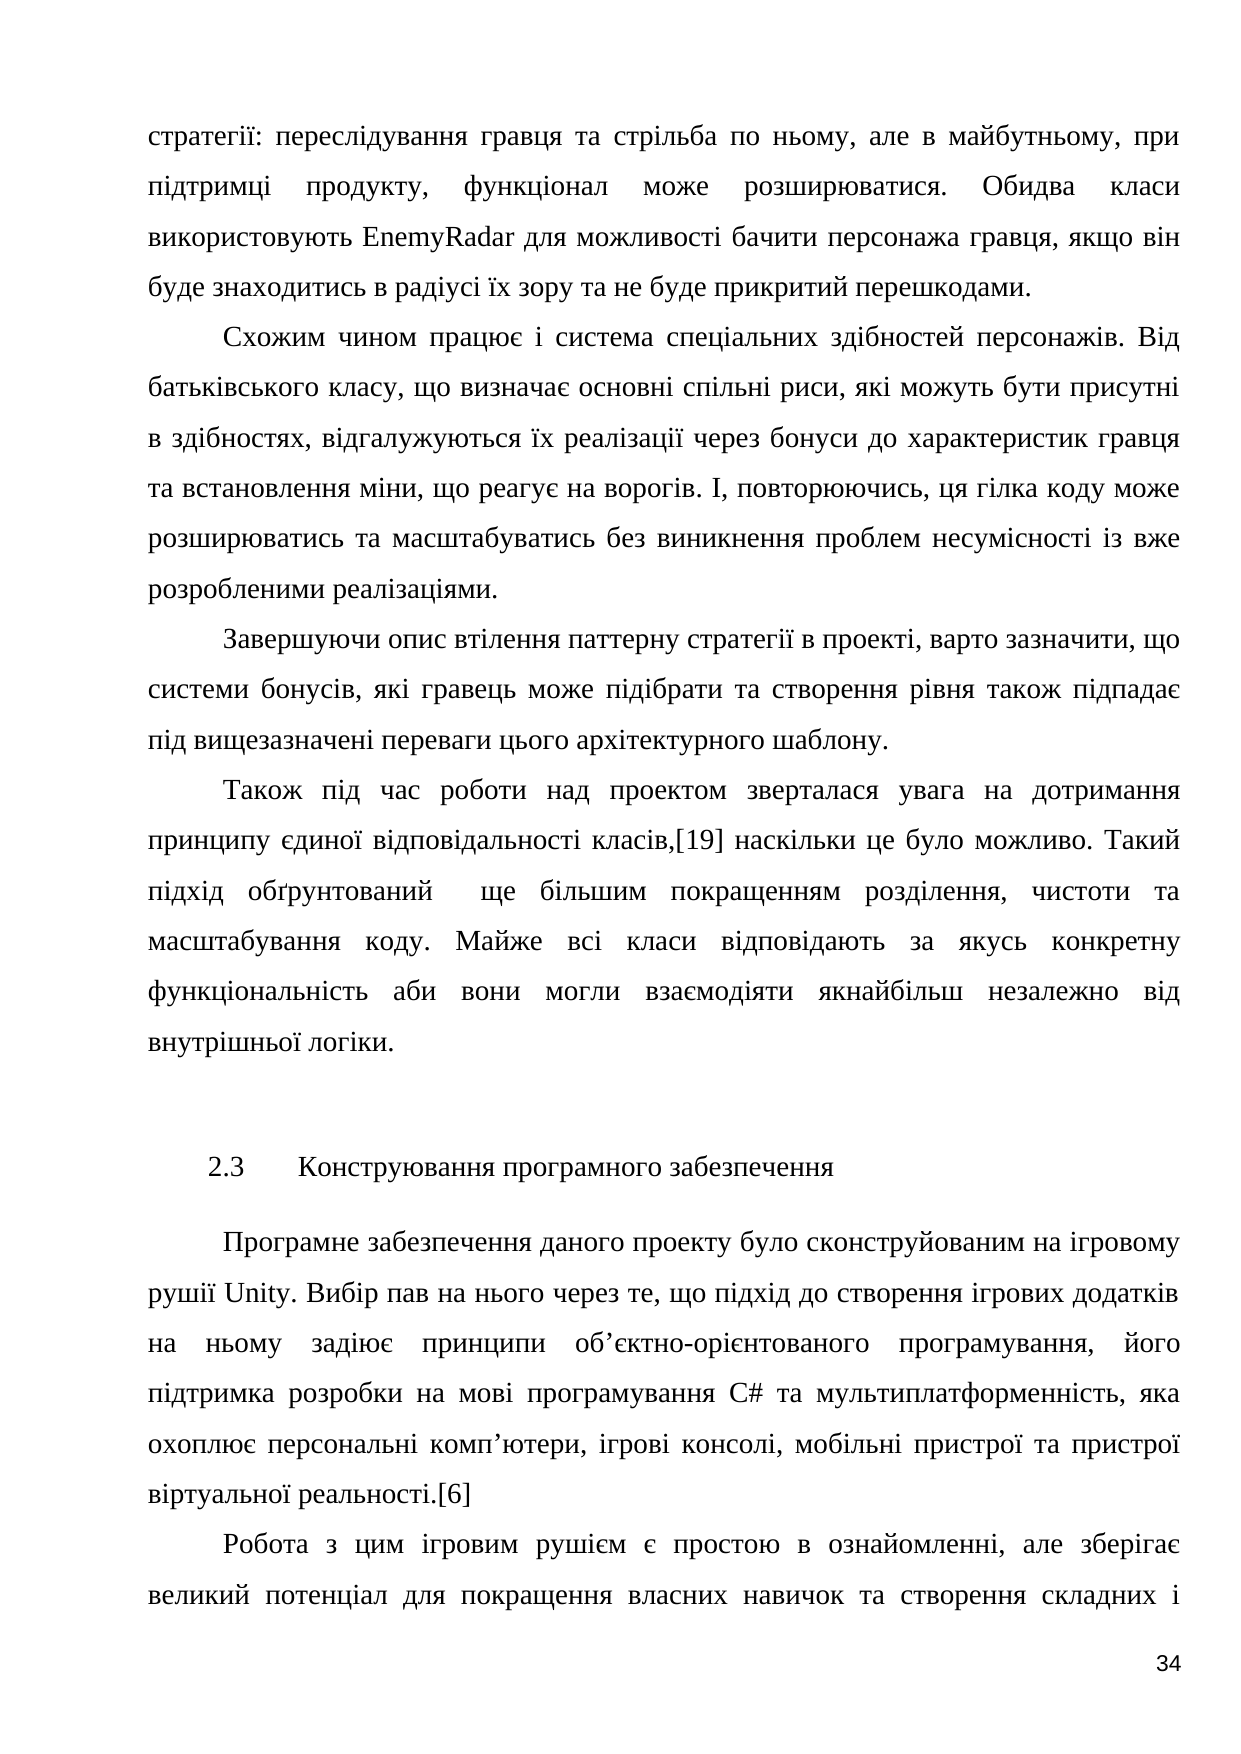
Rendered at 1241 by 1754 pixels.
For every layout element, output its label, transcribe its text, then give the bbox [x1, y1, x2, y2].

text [148, 118, 1181, 302]
subtitle 2.3 Конструювання програмного забезпечення [208, 1149, 1181, 1183]
text Також під час роботи над проектом зверталася увага на дотримання принципу єдиної відповідальності класів,[19] наскільки це було можливо. Такий підхід обґрунтований ще більшим покращенням розділення, чистоти та масштабування коду. Майже всі класи відповідають за якусь конкретну функціональність аби вони могли взаємодіяти якнайбільш незалежно від внутрішньої логіки. [148, 772, 1181, 1057]
text Програмне забезпечення даного проекту було сконструйованим на ігровому рушії Unity. Вибір пав на нього через те, що підхід до створення ігрових додатків на ньому задіює принципи об’єктно-орієнтованого програмування, його підтримка розробки на мові програмування C# та мультиплатформенність, яка охоплює персональні комп’ютери, ігрові консолі, мобільні пристрої та пристрої віртуальної реальності.[6] [148, 1224, 1181, 1510]
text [148, 1526, 1181, 1610]
text Завершуючи опис втілення паттерну стратегії в проекті, варто зазначити, що системи бонусів, які гравець може підібрати та створення рівня також підпадає під вищезазначені переваги цього архітектурного шаблону. [148, 621, 1181, 755]
text Схожим чином працює і система спеціальних здібностей персонажів. Від батьківського класу, що визначає основні спільні риси, які можуть бути присутні в здібностях, відгалужуються їх реалізації через бонуси до характеристик гравця та встановлення міни, що реагує на ворогів. І, повторюючись, ця гілка коду може розширюватись та масштабуватись без виникнення проблем несумісності із вже розробленими реалізаціями. [148, 319, 1181, 604]
